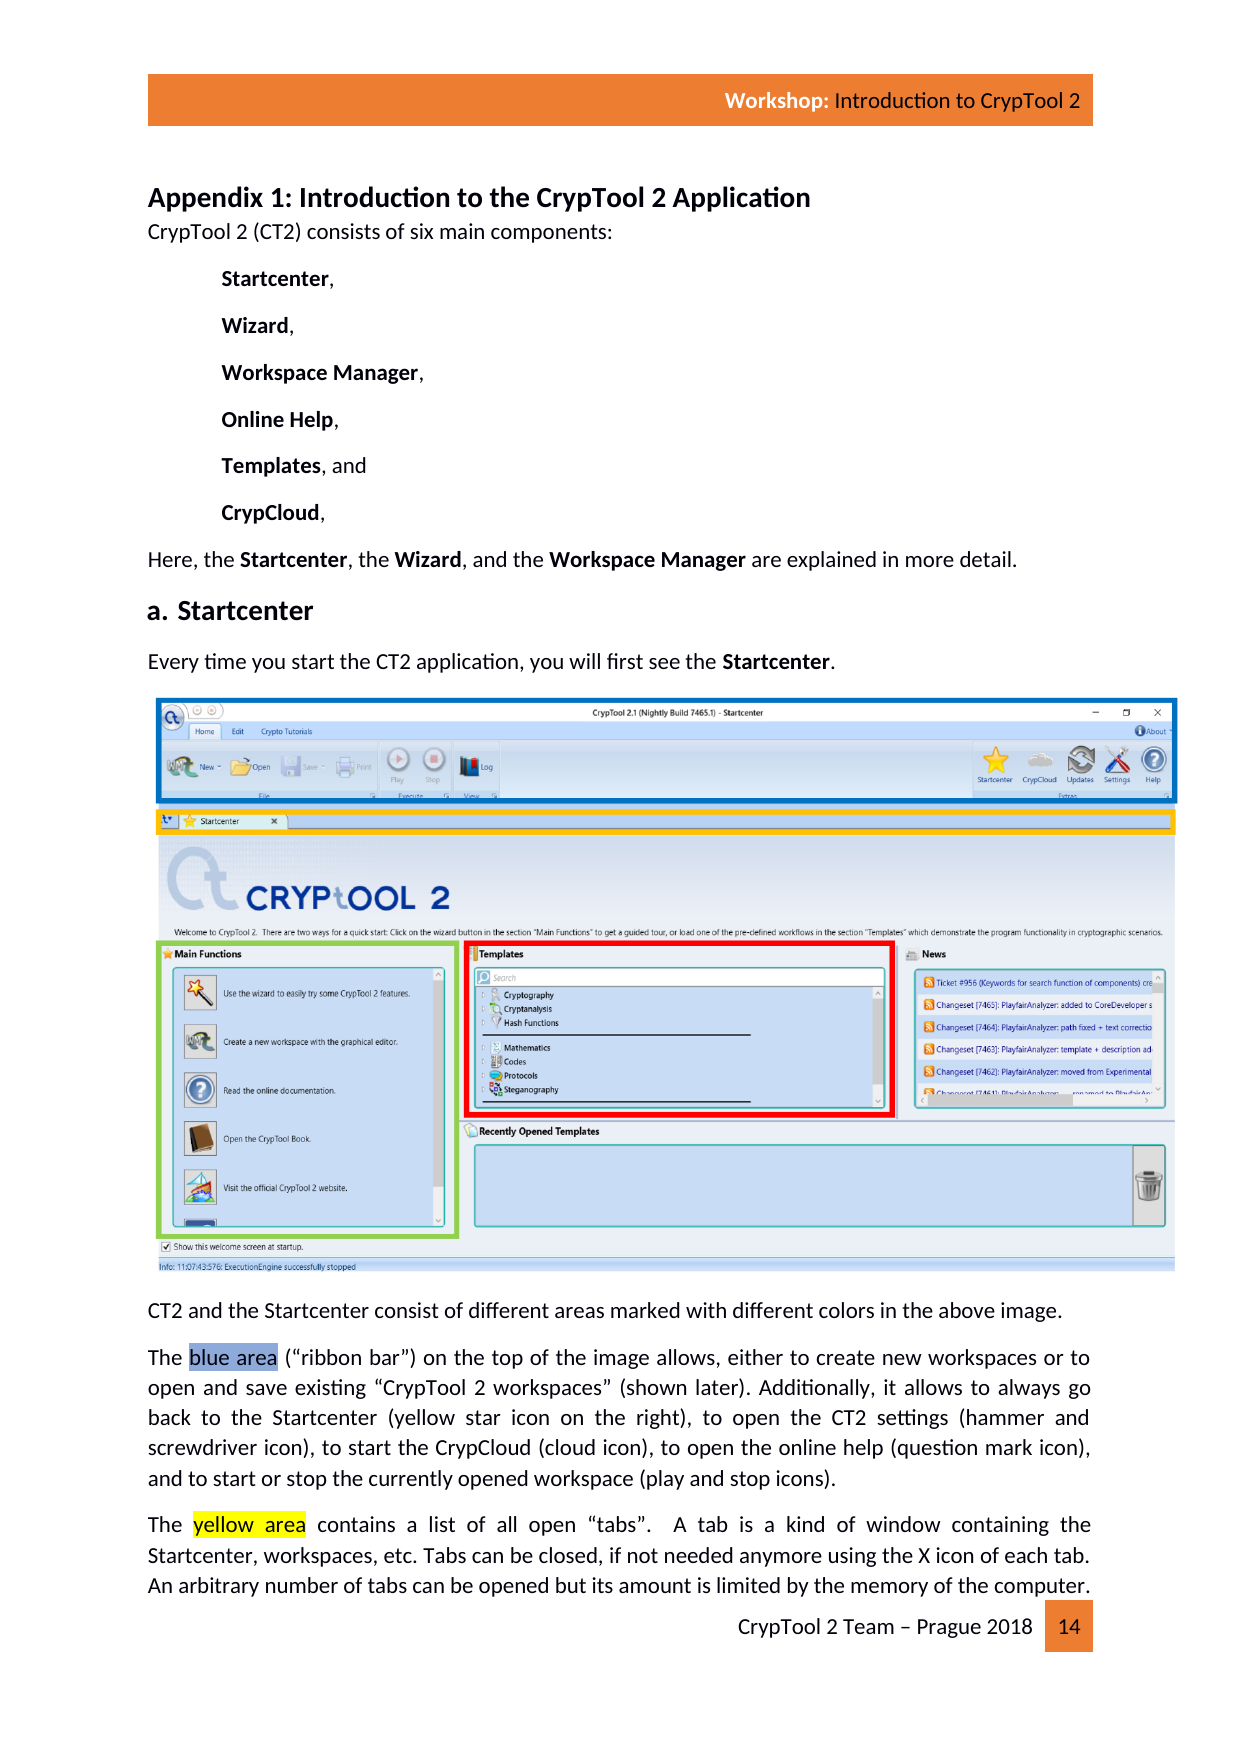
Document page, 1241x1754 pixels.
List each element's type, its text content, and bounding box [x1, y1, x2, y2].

text Startcenter, [148, 264, 1093, 292]
picture [147, 694, 1184, 1277]
text The yellow area contains a list of all open “tabs”. A tab is a kind of window containing the Startcenter, workspaces, etc. Tabs can be closed, if not needed anymore using the X icon of each tab. An arbitrary number of tabs can be opened but its amount is limited by the memory of the computer. [148, 1511, 1093, 1599]
text Wizard, [148, 311, 1093, 339]
text CrypTool 2 (CT2) consists of six main components: [148, 217, 1093, 245]
text Online Help, [148, 405, 1093, 433]
list Startcenter [146, 592, 1093, 628]
text The blue area (“ribbon bar”) on the top of the image allows, either to create new workspaces or to open and save existing “CrypTool 2 workspaces” (shown later). Additionally, it allows to always go back to the Startcenter (yellow star icon on the right), to open the CT2 settings (hammer and screwdriver icon), to start the CrypCloud (cloud icon), to open the online help (question mark icon), and to start or stop the currently opened workspace (play and stop icons). [148, 1343, 1093, 1492]
text Here, the Startcenter, the Wizard, and the Workspace Manager are explained in more detail. [148, 545, 1093, 573]
text CrypCloud, [148, 498, 1093, 526]
text Every time you start the CT2 application, you will first see the Startcenter. [148, 647, 1093, 675]
subtitle Appendix 1: Introduction to the CrypTool 2 Application [148, 179, 1093, 214]
text Workspace Manager, [148, 358, 1093, 386]
text Templates, and [148, 452, 1093, 479]
text CT2 and the Startcenter consist of different areas marked with different colors in the above image. [148, 1296, 1093, 1324]
